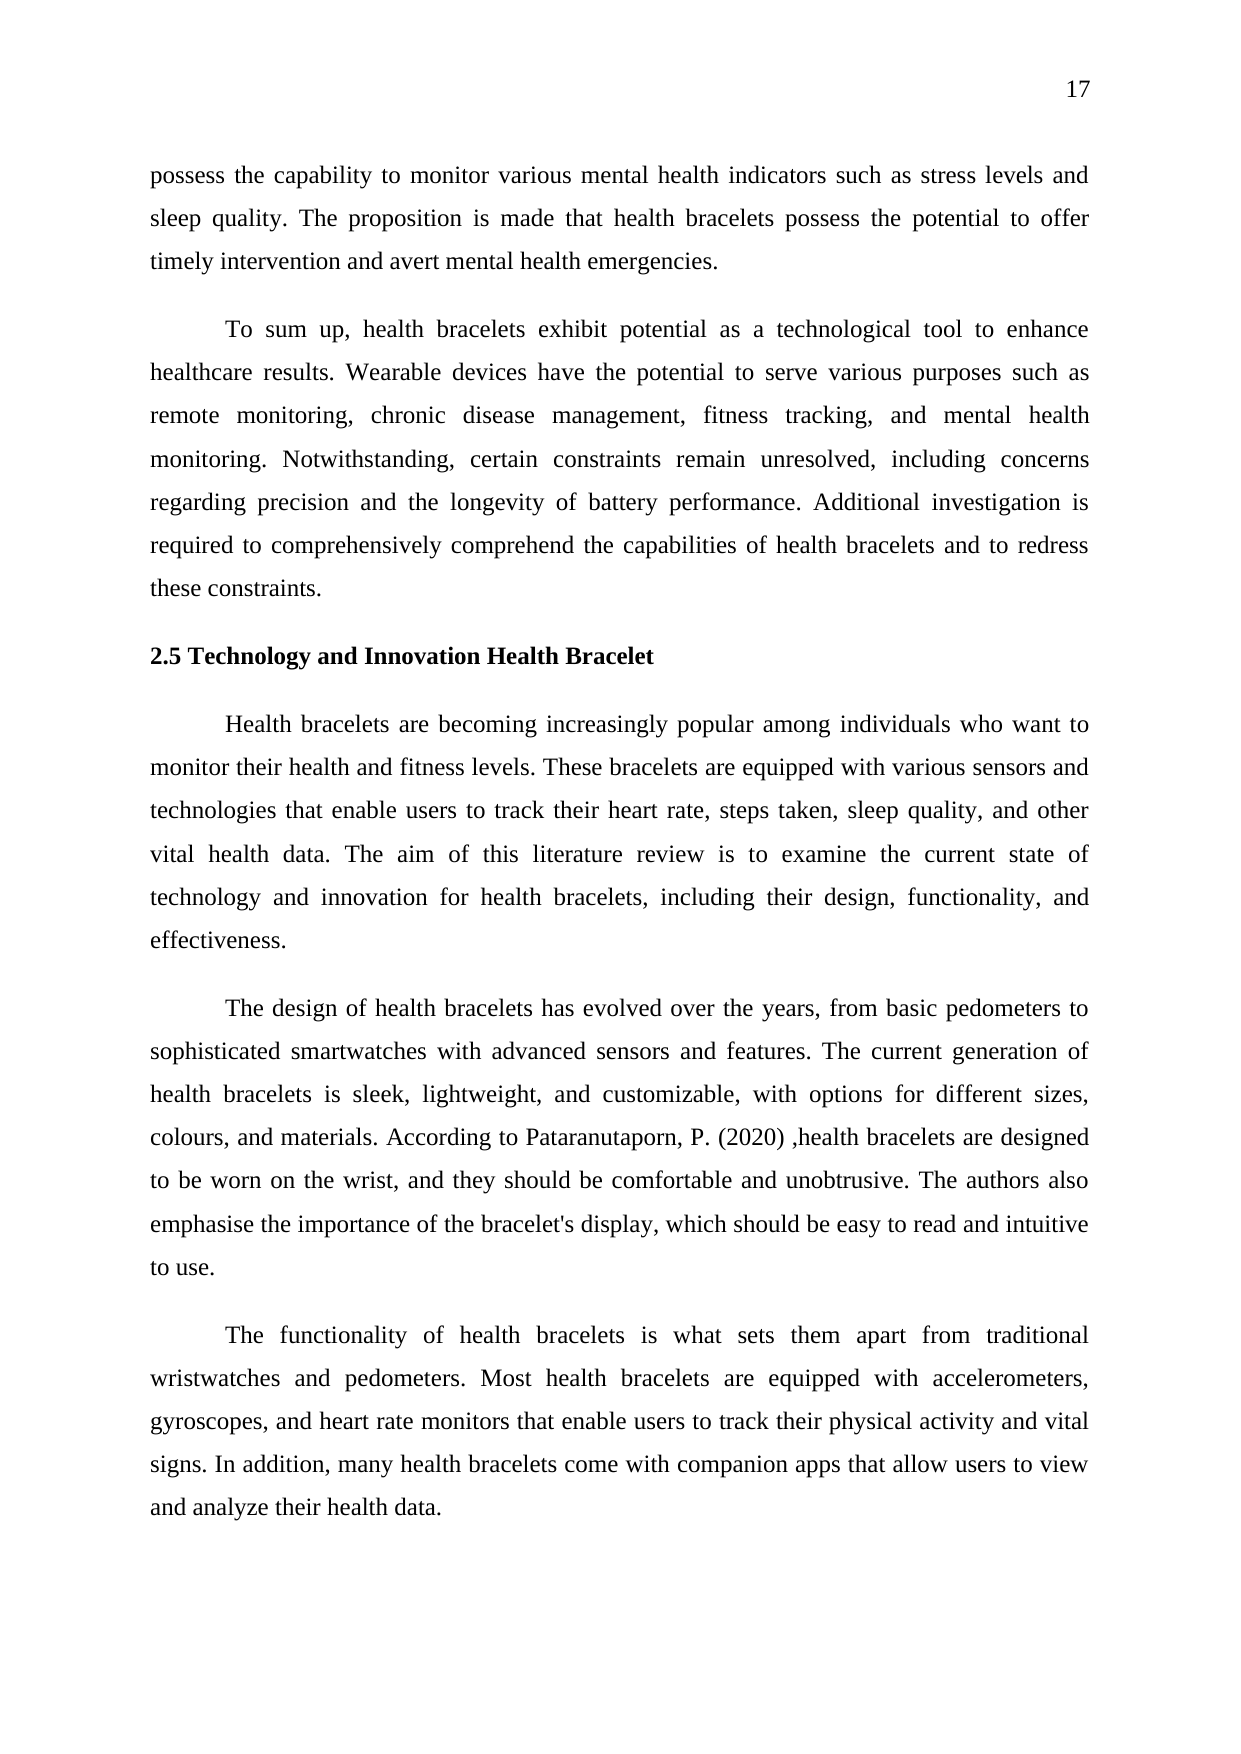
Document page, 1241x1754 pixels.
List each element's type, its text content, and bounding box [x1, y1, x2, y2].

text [150, 160, 1090, 275]
text The functionality of health bracelets is what sets them apart from traditional wristwatches and pedometers. Most health bracelets are equipped with accelerometers, gyroscopes, and heart rate monitors that enable users to track their physical activity and vital signs. In addition, many health bracelets come with companion apps that allow users to view and analyze their health data. [150, 1320, 1090, 1521]
text To sum up, health bracelets exhibit potential as a technological tool to enhance healthcare results. Wearable devices have the potential to serve various purposes such as remote monitoring, chronic disease management, fitness tracking, and mental health monitoring. Notwithstanding, certain constraints remain unresolved, including concerns regarding precision and the longevity of battery performance. Additional investigation is required to comprehensively comprehend the capabilities of health bracelets and to redress these constraints. [150, 314, 1090, 602]
text The design of health bracelets has evolved over the years, from basic pedometers to sophisticated smartwatches with advanced sensors and features. The current generation of health bracelets is sleek, lightweight, and customizable, with options for different sizes, colours, and materials. According to Pataranutaporn, P. (2020) ,health bracelets are designed to be worn on the wrist, and they should be comfortable and unobtrusive. The authors also emphasise the importance of the bracelet's display, which should be easy to read and intuitive to use. [150, 993, 1090, 1281]
subtitle 2.5 Technology and Innovation Health Bracelet [150, 641, 1090, 670]
text Health bracelets are becoming increasingly popular among individuals who want to monitor their health and fitness levels. These bracelets are equipped with various sensors and technologies that enable users to track their heart rate, steps taken, sleep quality, and other vital health data. The aim of this literature review is to examine the current state of technology and innovation for health bracelets, including their design, functionality, and effectiveness. [150, 709, 1090, 954]
